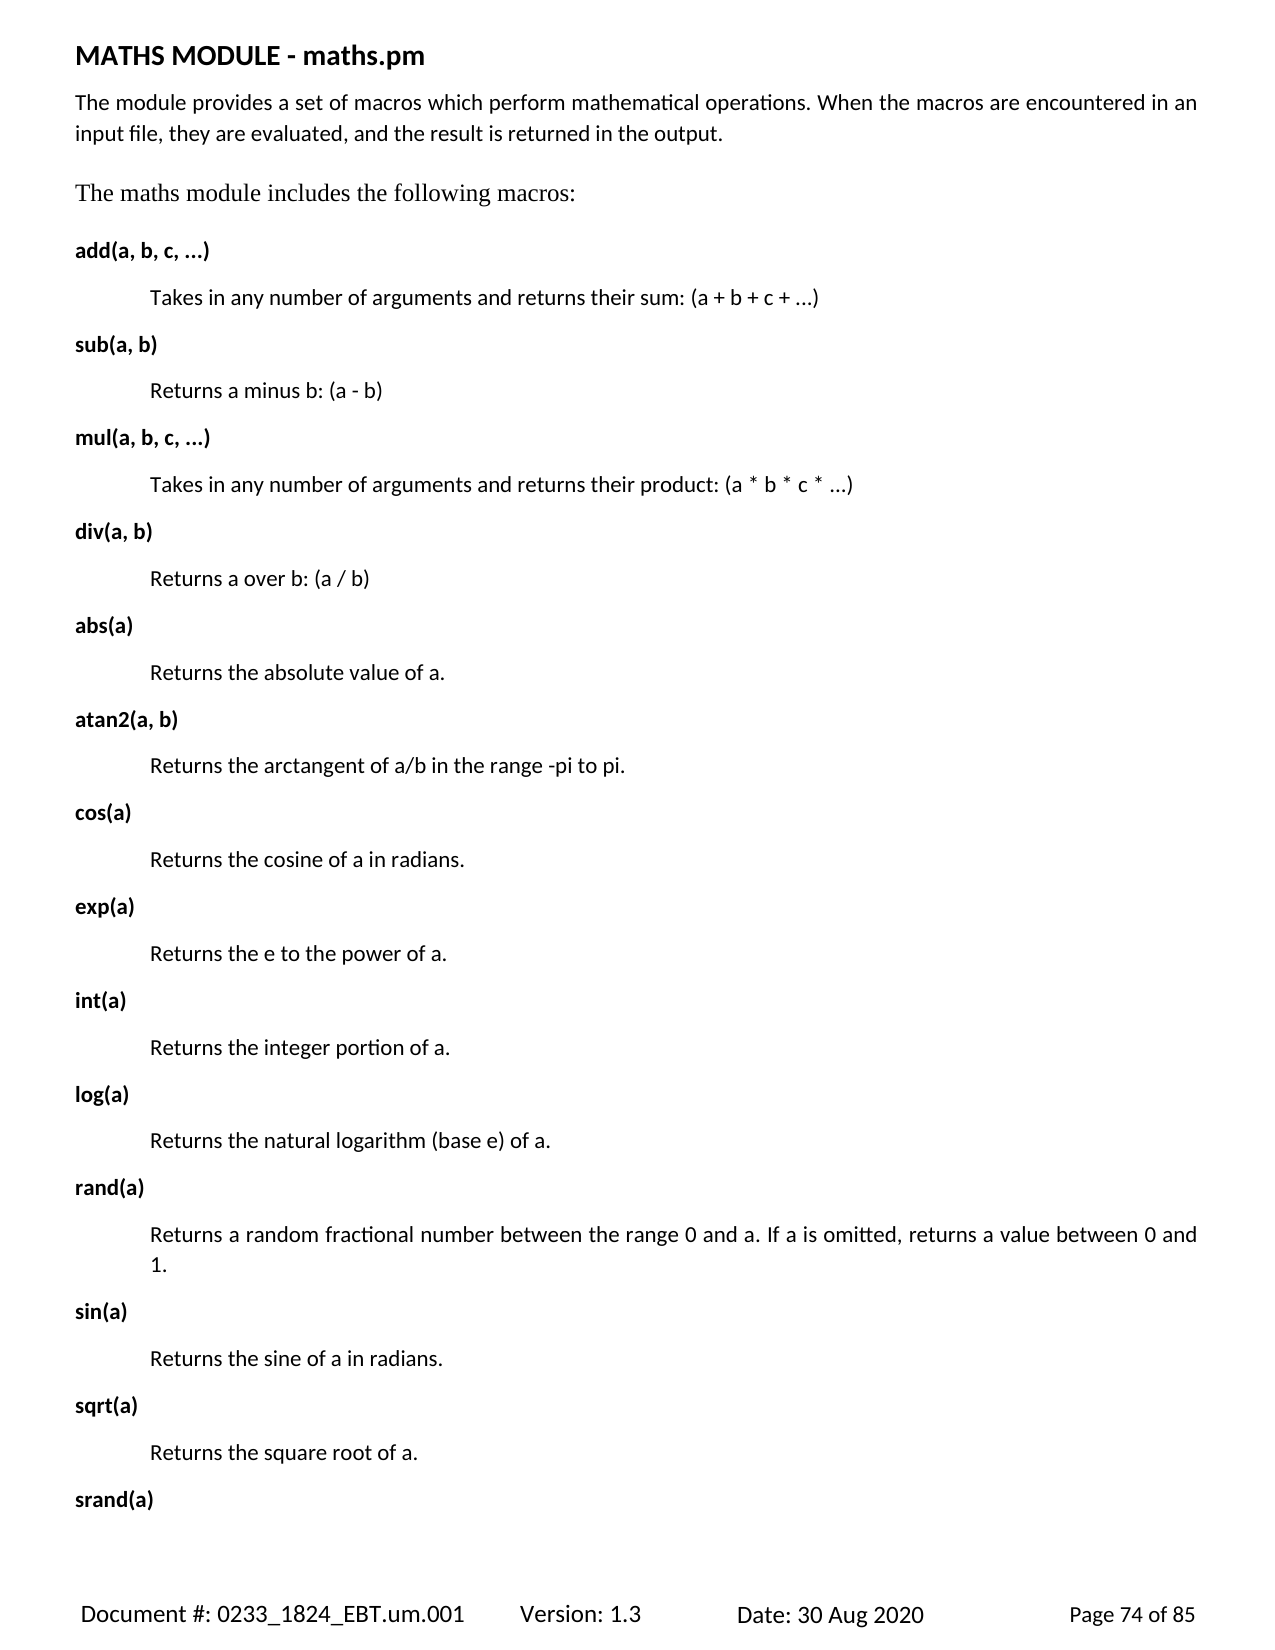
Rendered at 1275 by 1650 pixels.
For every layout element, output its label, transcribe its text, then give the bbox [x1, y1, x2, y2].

text Takes in any number of arguments and returns their product: (a * b * c * ...) [150, 470, 1200, 498]
text Returns the e to the power of a. [150, 939, 1200, 967]
text sin(a) [75, 1297, 1200, 1325]
text Returns a minus b: (a - b) [150, 377, 1200, 404]
text Returns the square root of a. [150, 1438, 1200, 1466]
text sub(a, b) [75, 330, 1200, 358]
text Returns the natural logarithm (base e) of a. [150, 1127, 1200, 1154]
text Returns a over b: (a / b) [150, 564, 1200, 592]
text mul(a, b, c, ...) [75, 423, 1200, 451]
text Returns the arctangent of a/b in the range -pi to pi. [150, 752, 1200, 779]
text Returns the absolute value of a. [150, 658, 1200, 686]
text The module provides a set of macros which perform mathematical operations. When the macros are encountered in an input file, they are evaluated, and the result is returned in the output. [75, 88, 1200, 147]
text log(a) [75, 1080, 1200, 1108]
text cos(a) [75, 798, 1200, 826]
text exp(a) [75, 892, 1200, 920]
text add(a, b, c, ...) [75, 236, 1200, 264]
text Returns the cosine of a in radians. [150, 845, 1200, 873]
subtitle MATHS MODULE - maths.pm [75, 37, 1200, 73]
text Returns the integer portion of a. [150, 1033, 1200, 1061]
text int(a) [75, 986, 1200, 1014]
text sqrt(a) [75, 1391, 1200, 1419]
text div(a, b) [75, 517, 1200, 545]
text Returns the sine of a in radians. [150, 1344, 1200, 1372]
text abs(a) [75, 611, 1200, 639]
text srand(a) [75, 1485, 1200, 1513]
text atan2(a, b) [75, 705, 1200, 733]
text The maths module includes the following macros: [75, 178, 1200, 207]
text Takes in any number of arguments and returns their sum: (a + b + c + ...) [150, 283, 1200, 311]
text Returns a random fractional number between the range 0 and a. If a is omitted, returns a value between 0 and 1. [150, 1220, 1200, 1278]
text rand(a) [75, 1173, 1200, 1201]
